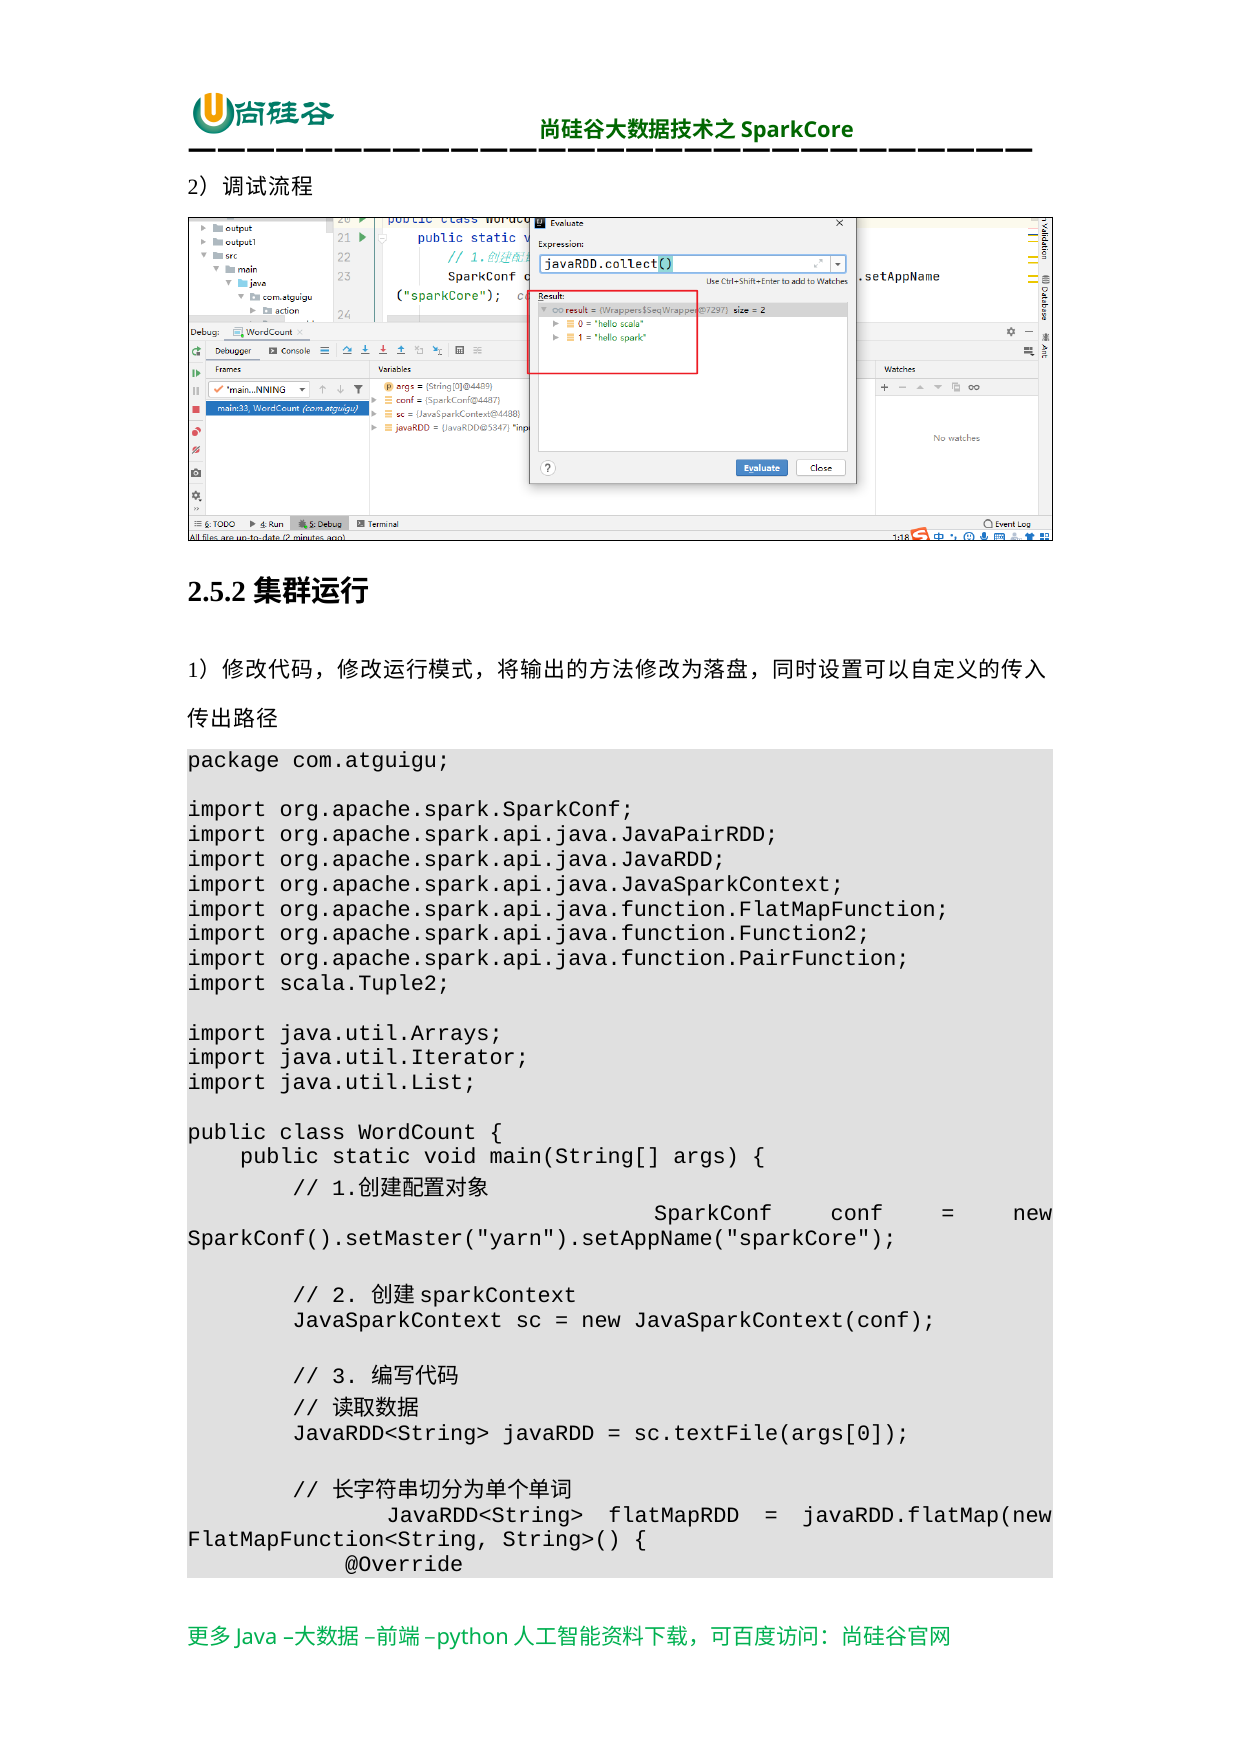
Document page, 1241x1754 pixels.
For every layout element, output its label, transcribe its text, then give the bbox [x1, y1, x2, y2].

text JavaRDD<String> flatMapRDD = javaRDD.flatMap(new FlatMapFunction<String, String>() { [187, 1504, 1053, 1553]
text import java.util.Arrays; [187, 1022, 1053, 1046]
text SparkConf conf = new SparkConf().setMaster("yarn").setAppName("sparkCore"); [187, 1202, 1053, 1252]
text // 长字符串切分为单个单词 [187, 1472, 1053, 1504]
text import java.util.Iterator; [187, 1046, 1053, 1071]
text // 3. 编写代码 [187, 1358, 1053, 1390]
text 1）修改代码，修改运行模式，将输出的方法修改为落盘，同时设置可以自定义的传入传出路径 [187, 652, 1053, 733]
text import org.apache.spark.api.java.function.FlatMapFunction; [187, 898, 1053, 922]
text import java.util.List; [187, 1071, 1053, 1096]
text import org.apache.spark.api.java.JavaSparkContext; [187, 873, 1053, 898]
text public static void main(String[] args) { [187, 1146, 1053, 1170]
text JavaSparkContext sc = new JavaSparkContext(conf); [187, 1309, 1053, 1333]
text JavaRDD<String> javaRDD = sc.textFile(args[0]); [187, 1422, 1053, 1447]
text public class WordCount { [187, 1121, 1053, 1146]
text // 读取数据 [187, 1390, 1053, 1422]
text // 2. 创建sparkContext [187, 1277, 1053, 1309]
subtitle 2.5.2 集群运行 [187, 556, 1053, 621]
text 2）调试流程 [187, 168, 1053, 201]
text import scala.Tuple2; [187, 972, 1053, 997]
text // 1.创建配置对象 [187, 1170, 1053, 1202]
text import org.apache.spark.SparkConf; [187, 798, 1053, 823]
text import org.apache.spark.api.java.JavaPairRDD; [187, 823, 1053, 848]
text import org.apache.spark.api.java.function.Function2; [187, 922, 1053, 947]
text package com.atguigu; [187, 749, 1053, 774]
text @Override [187, 1553, 1053, 1578]
text import org.apache.spark.api.java.JavaRDD; [187, 848, 1053, 873]
text import org.apache.spark.api.java.function.PairFunction; [187, 947, 1053, 972]
